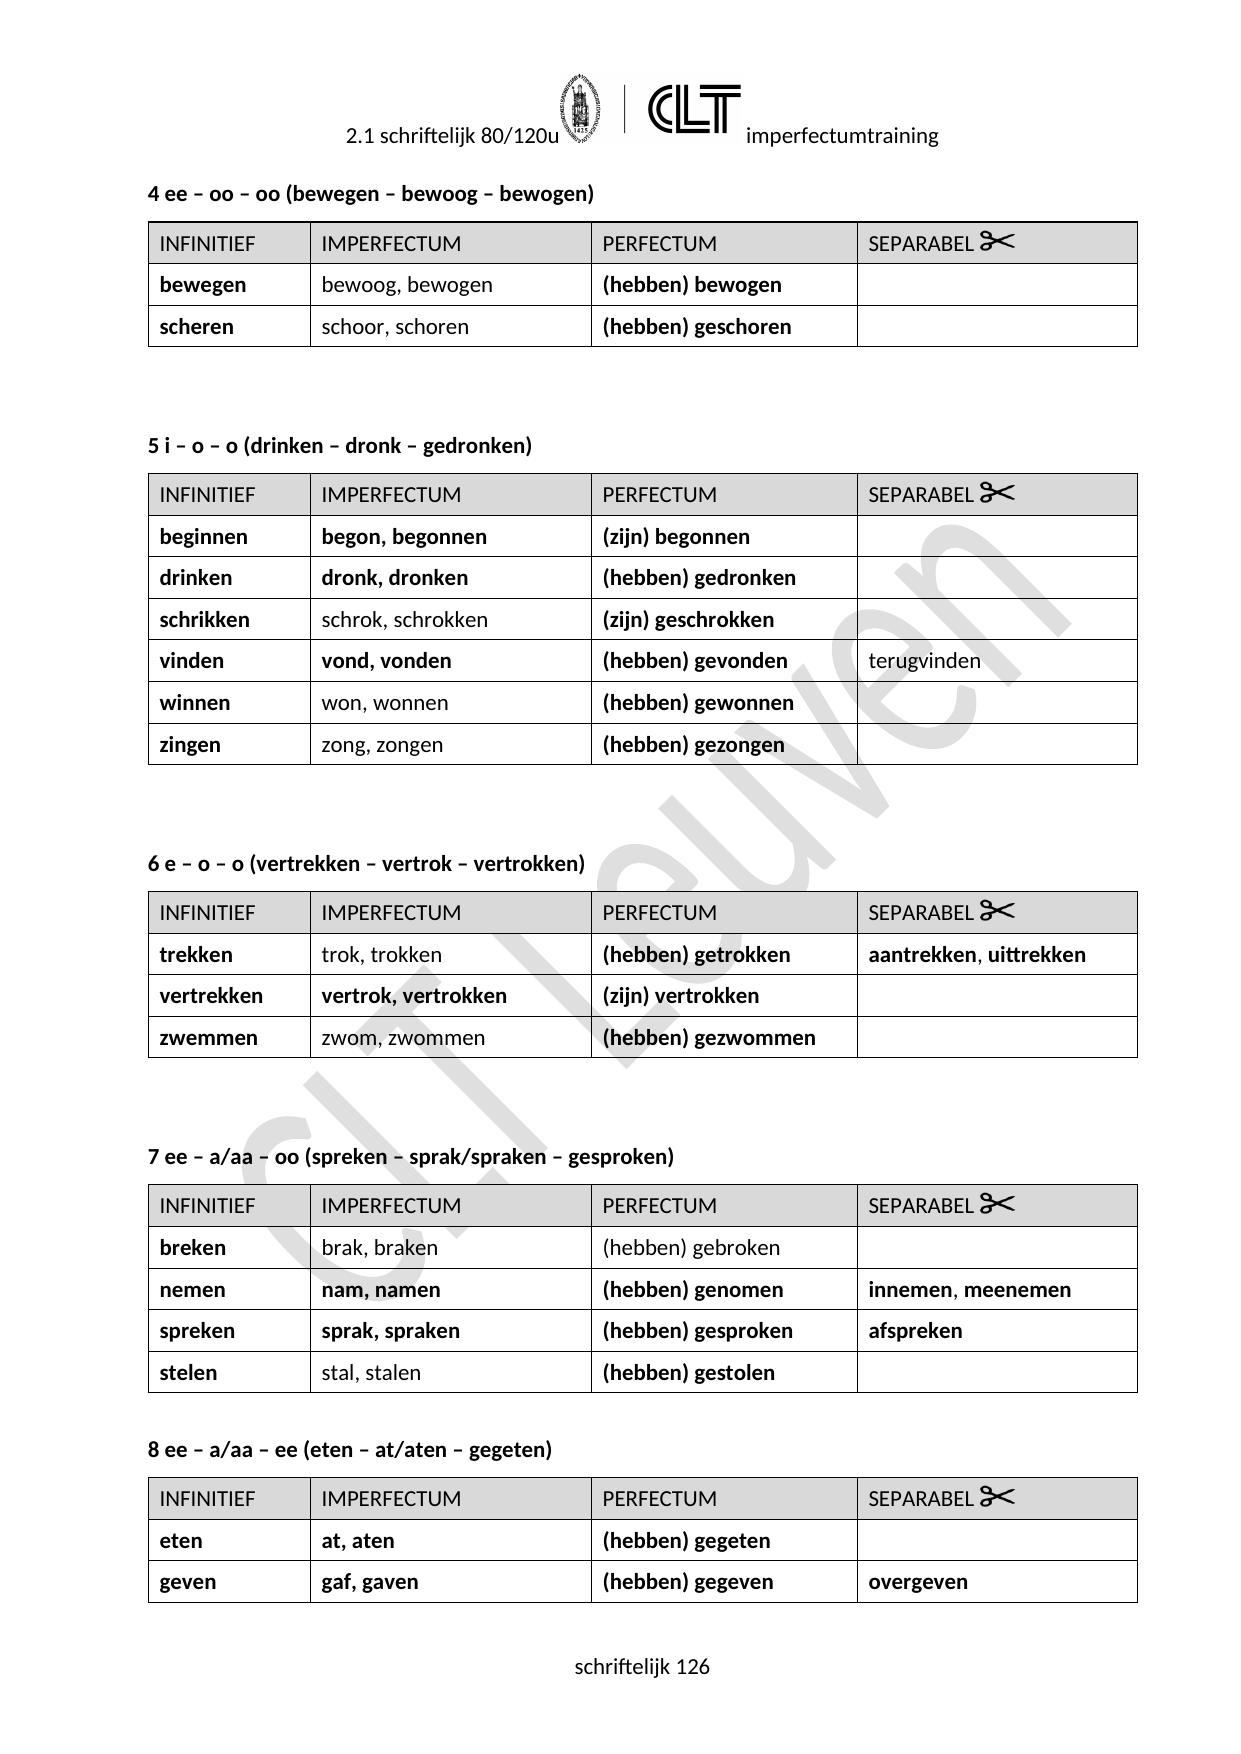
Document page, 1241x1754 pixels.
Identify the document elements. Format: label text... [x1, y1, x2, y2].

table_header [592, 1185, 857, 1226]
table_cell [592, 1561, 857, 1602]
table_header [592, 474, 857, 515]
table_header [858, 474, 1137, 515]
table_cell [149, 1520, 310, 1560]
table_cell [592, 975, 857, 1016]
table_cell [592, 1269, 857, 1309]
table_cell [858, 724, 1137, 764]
text 8 ee – a/aa – ee (eten – at/aten – gegeten) [148, 1435, 1137, 1463]
picture [979, 1192, 1016, 1214]
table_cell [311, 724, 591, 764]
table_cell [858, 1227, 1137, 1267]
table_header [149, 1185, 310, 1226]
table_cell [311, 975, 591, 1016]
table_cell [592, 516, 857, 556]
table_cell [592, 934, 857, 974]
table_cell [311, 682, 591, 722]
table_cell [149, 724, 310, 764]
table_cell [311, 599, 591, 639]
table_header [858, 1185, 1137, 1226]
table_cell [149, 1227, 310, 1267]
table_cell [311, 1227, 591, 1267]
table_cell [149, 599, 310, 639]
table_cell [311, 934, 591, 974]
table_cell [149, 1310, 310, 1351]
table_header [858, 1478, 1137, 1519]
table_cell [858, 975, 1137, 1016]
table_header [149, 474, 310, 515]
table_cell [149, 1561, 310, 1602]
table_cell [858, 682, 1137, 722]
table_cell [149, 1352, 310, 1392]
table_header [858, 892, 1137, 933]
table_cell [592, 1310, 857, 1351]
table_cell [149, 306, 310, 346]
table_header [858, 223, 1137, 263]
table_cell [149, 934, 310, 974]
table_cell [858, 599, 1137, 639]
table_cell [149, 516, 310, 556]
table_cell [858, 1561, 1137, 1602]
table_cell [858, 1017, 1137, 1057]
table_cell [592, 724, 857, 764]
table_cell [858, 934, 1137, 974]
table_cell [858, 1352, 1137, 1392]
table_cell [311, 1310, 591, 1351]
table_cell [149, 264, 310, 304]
picture [979, 481, 1016, 503]
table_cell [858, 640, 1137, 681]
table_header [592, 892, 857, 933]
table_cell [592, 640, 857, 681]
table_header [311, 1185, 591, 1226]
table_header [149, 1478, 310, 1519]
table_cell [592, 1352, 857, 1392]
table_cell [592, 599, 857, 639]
text 5 i – o – o (drinken – dronk – gedronken) [148, 431, 1137, 459]
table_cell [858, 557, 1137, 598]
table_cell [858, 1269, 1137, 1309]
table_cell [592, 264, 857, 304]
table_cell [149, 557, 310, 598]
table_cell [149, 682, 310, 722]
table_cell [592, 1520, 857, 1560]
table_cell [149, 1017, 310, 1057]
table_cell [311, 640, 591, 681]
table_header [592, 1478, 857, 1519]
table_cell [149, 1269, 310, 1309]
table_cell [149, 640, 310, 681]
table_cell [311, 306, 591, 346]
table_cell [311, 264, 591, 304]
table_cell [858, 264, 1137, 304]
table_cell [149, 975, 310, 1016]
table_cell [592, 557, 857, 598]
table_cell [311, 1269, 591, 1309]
picture [979, 1485, 1016, 1507]
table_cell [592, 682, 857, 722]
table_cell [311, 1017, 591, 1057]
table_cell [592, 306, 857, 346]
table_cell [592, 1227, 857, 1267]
picture [979, 230, 1016, 251]
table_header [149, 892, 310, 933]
picture [559, 73, 741, 144]
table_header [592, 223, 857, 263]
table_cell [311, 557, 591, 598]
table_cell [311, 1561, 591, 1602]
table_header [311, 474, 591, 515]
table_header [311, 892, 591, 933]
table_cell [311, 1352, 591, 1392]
picture [979, 899, 1016, 921]
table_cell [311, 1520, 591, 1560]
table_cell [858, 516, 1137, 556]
text 6 e – o – o (vertrekken – vertrok – vertrokken) [148, 849, 1137, 877]
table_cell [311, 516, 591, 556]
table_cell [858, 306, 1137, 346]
text 7 ee – a/aa – oo (spreken – sprak/spraken – gesproken) [148, 1142, 1137, 1170]
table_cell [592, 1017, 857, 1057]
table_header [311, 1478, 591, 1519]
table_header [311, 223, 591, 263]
text 4 ee – oo – oo (bewegen – bewoog – bewogen) [148, 179, 1137, 207]
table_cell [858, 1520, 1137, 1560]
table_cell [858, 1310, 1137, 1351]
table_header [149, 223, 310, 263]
